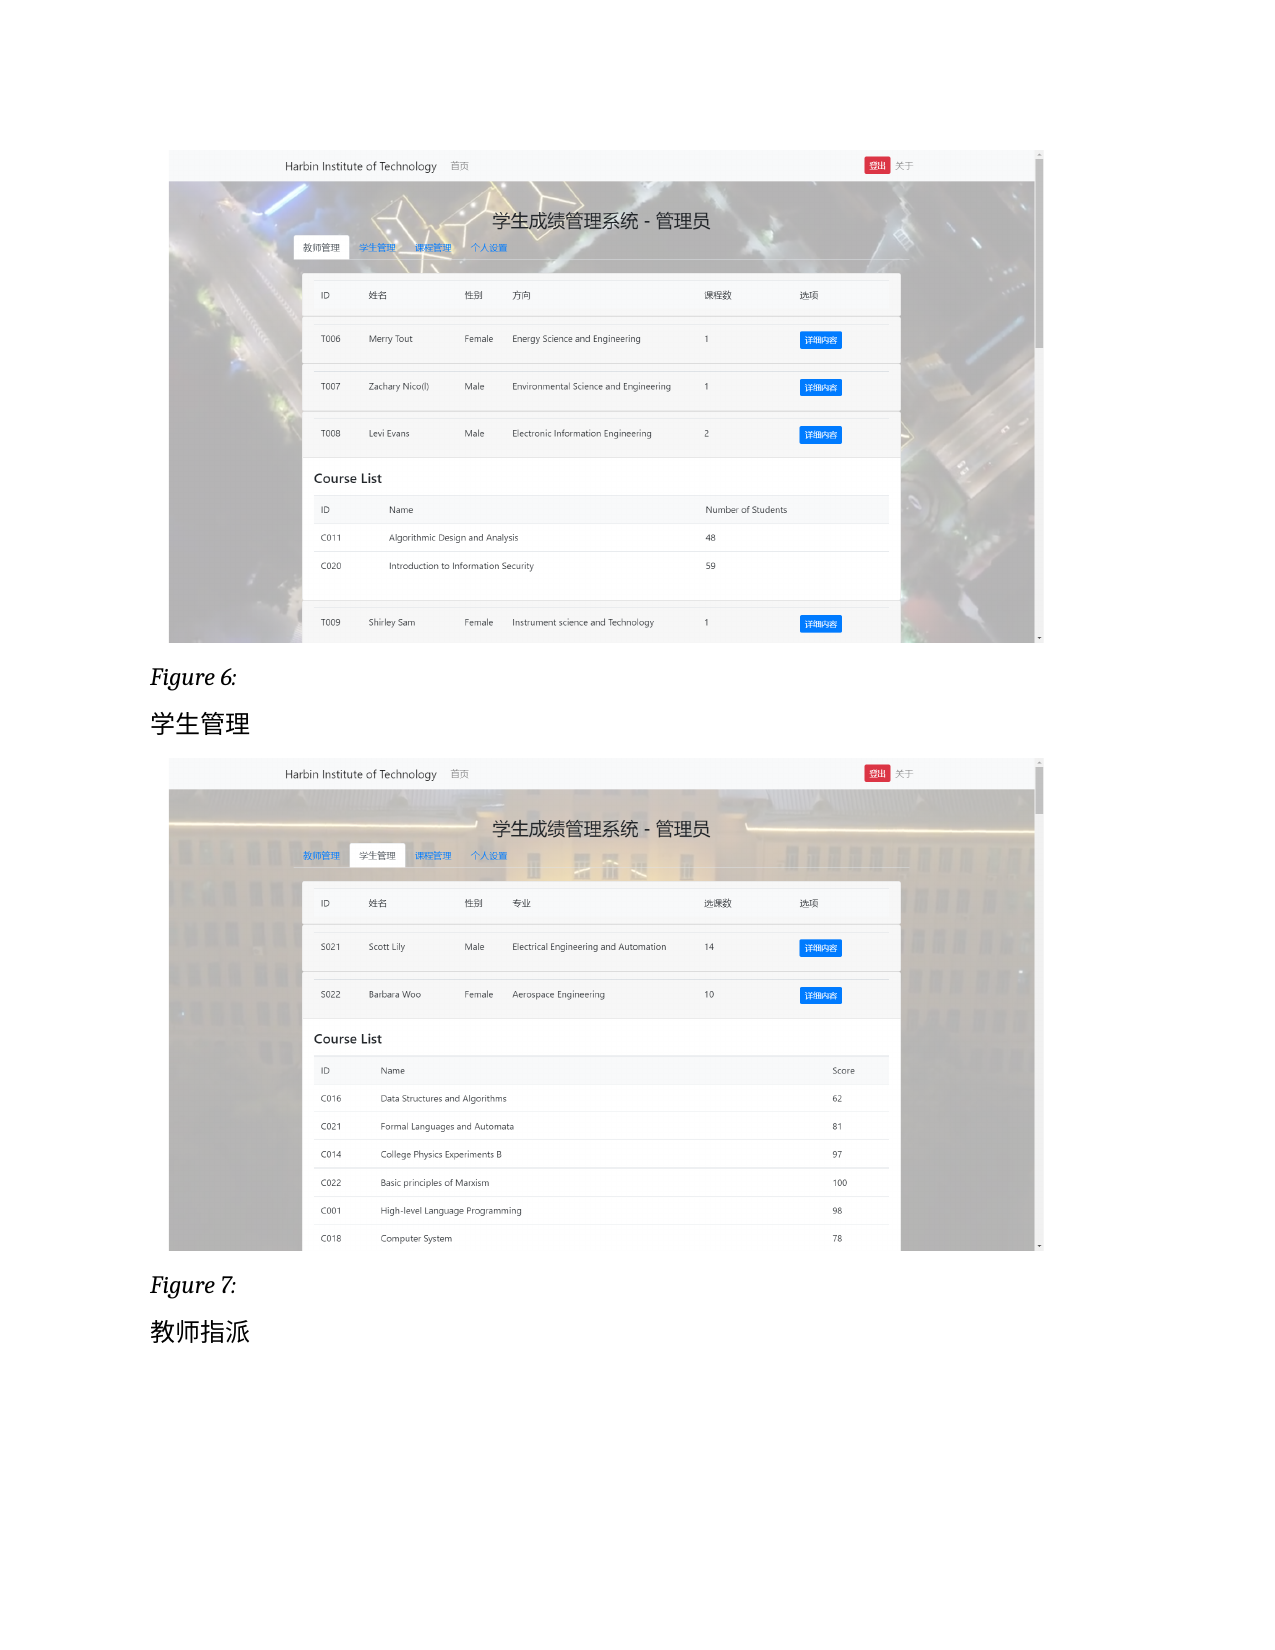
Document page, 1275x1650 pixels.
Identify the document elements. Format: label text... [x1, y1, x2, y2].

picture [168, 150, 1044, 643]
text 教师指派 [150, 1318, 1125, 1347]
picture [168, 758, 1044, 1251]
text 学生管理 [150, 711, 1125, 739]
